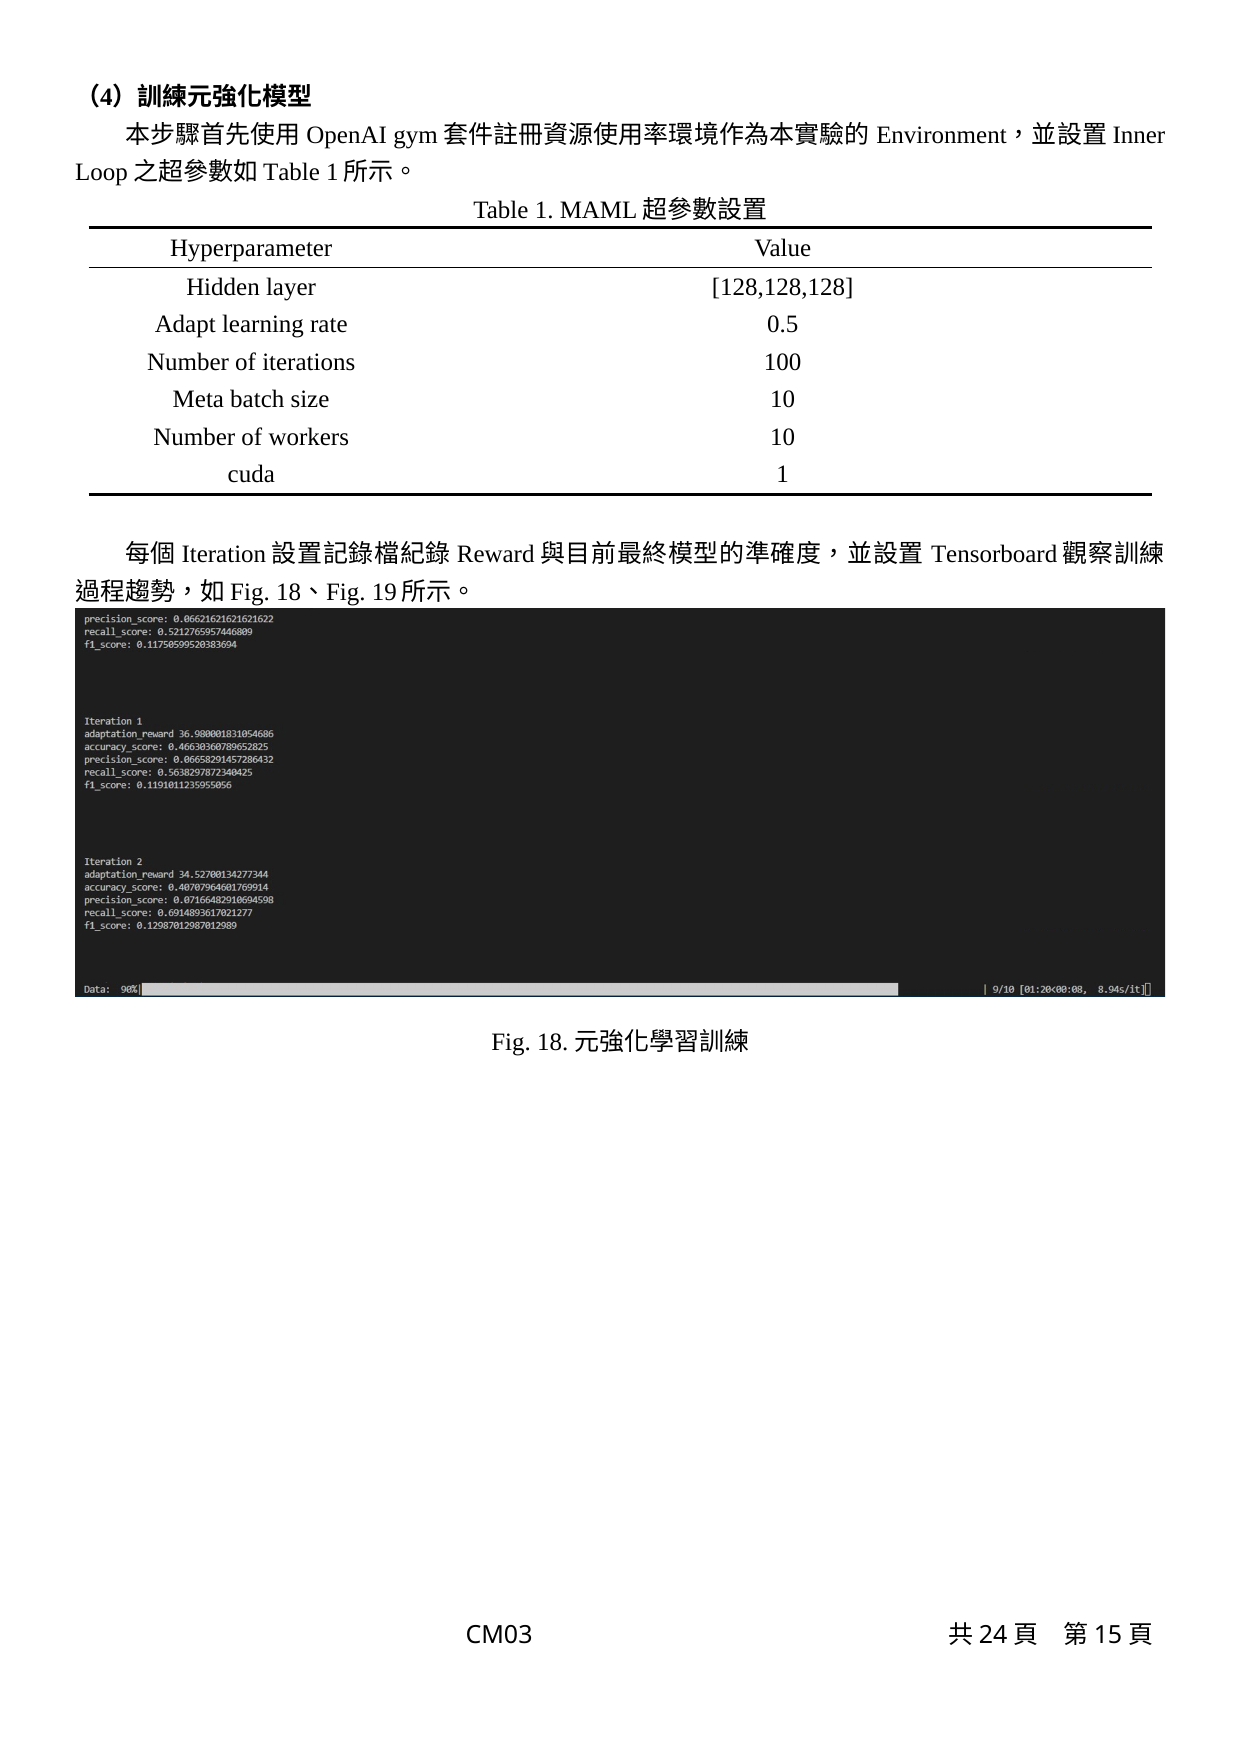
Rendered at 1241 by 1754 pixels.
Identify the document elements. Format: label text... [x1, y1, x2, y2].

text 本步驟首先使用OpenAI gym套件註冊資源使用率環境作為本實驗的Environment，並設置Inner Loop之超參數如Table 1所示。 [75, 113, 1165, 188]
table_cell Number of workers [89, 418, 413, 455]
table_cell Meta batch size [89, 380, 413, 418]
table_cell Adapt learning rate [89, 305, 413, 343]
table_header Hyperparameter [89, 229, 413, 267]
table_cell 0.5 [413, 305, 1152, 343]
table_header Value [413, 229, 1152, 267]
picture [75, 608, 1166, 997]
table_cell Hidden layer [89, 268, 413, 305]
table_cell 10 [413, 380, 1152, 418]
text 每個Iteration設置記錄檔紀錄Reward與目前最終模型的準確度，並設置Tensorboard觀察訓練過程趨勢，如Fig. 18、Fig. 19所示。 [75, 533, 1165, 608]
table_cell cuda [89, 455, 413, 493]
table_cell [128,128,128] [413, 268, 1152, 305]
table_cell 10 [413, 418, 1152, 455]
table_cell 100 [413, 343, 1152, 380]
text （4）訓練元強化模型 [75, 76, 1165, 113]
table_cell Number of iterations [89, 343, 413, 380]
table_cell 1 [413, 455, 1152, 493]
